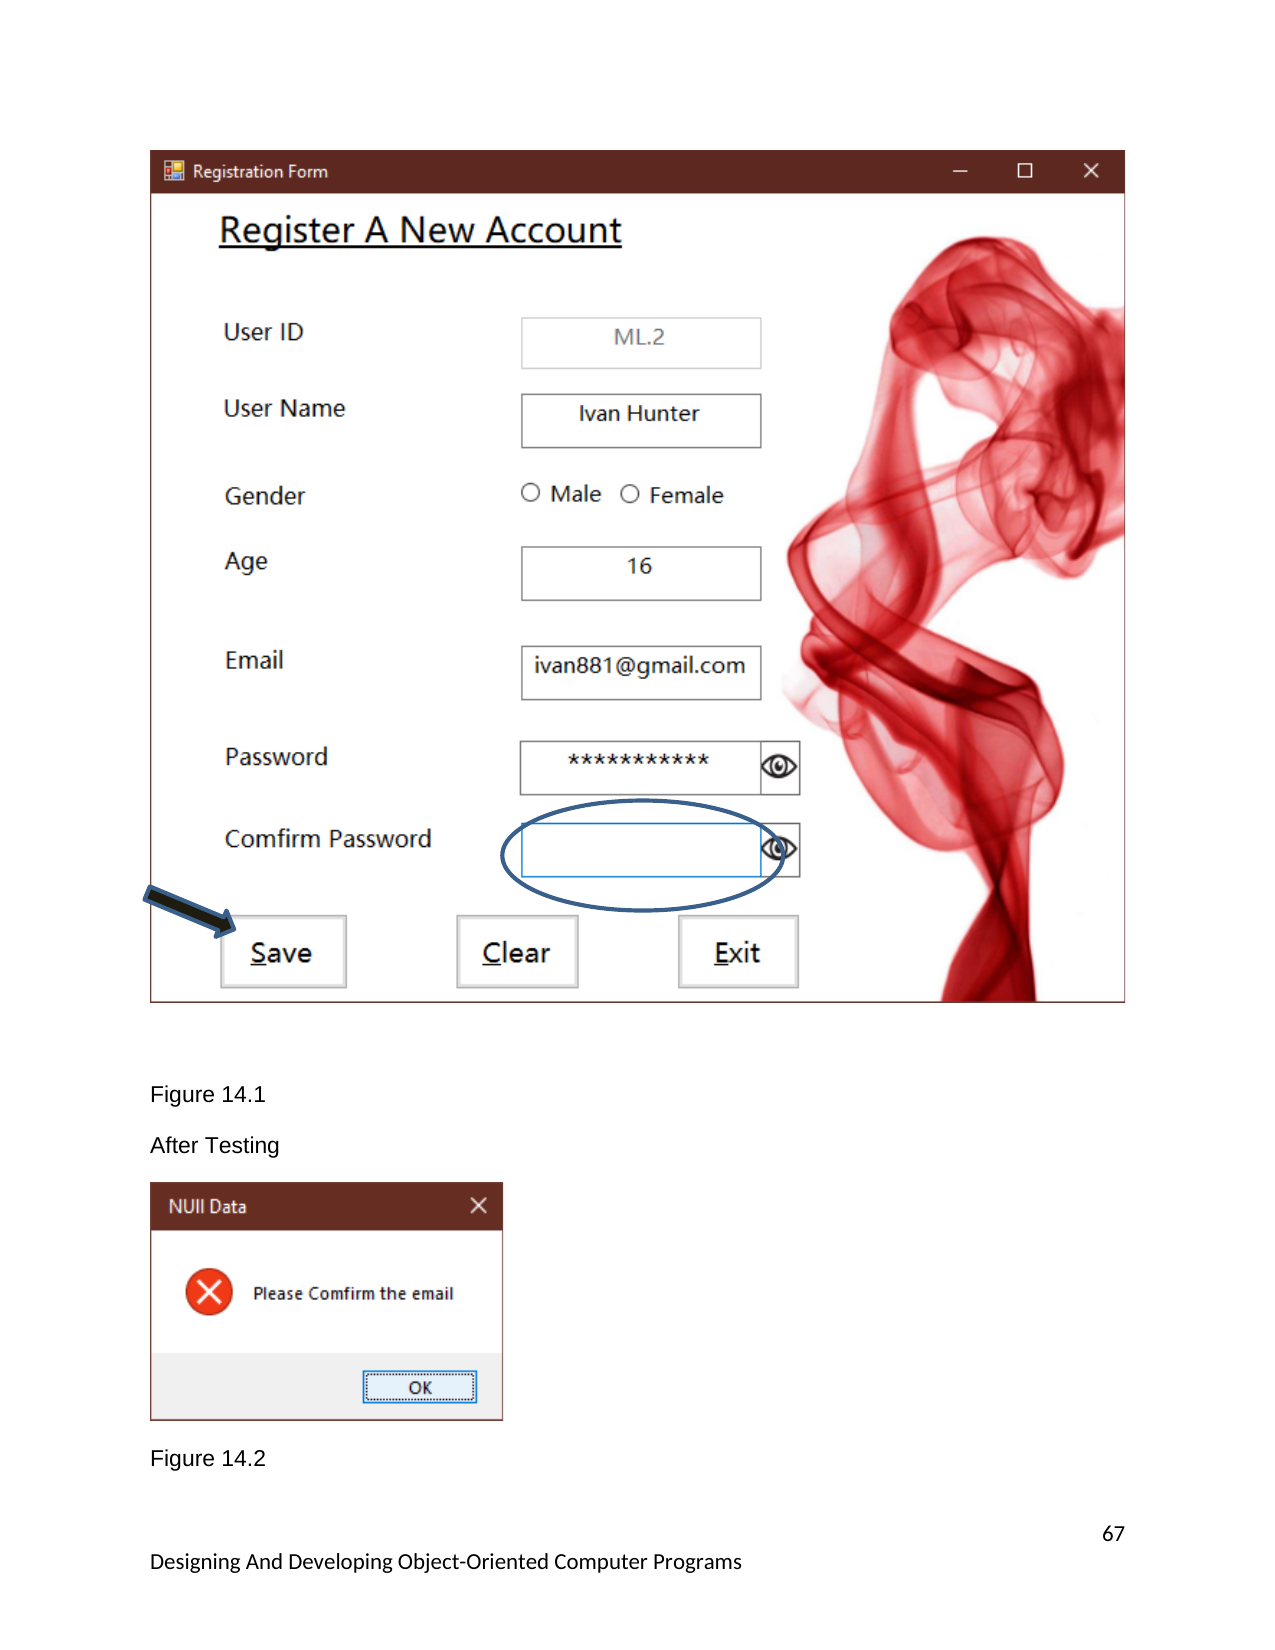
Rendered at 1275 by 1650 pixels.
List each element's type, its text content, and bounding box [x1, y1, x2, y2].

picture [150, 150, 1125, 1003]
text After Testing [150, 1132, 1125, 1158]
picture [150, 1182, 504, 1421]
text Figure 14.2 [150, 1445, 1125, 1471]
text Figure 14.1 [150, 1081, 1125, 1107]
